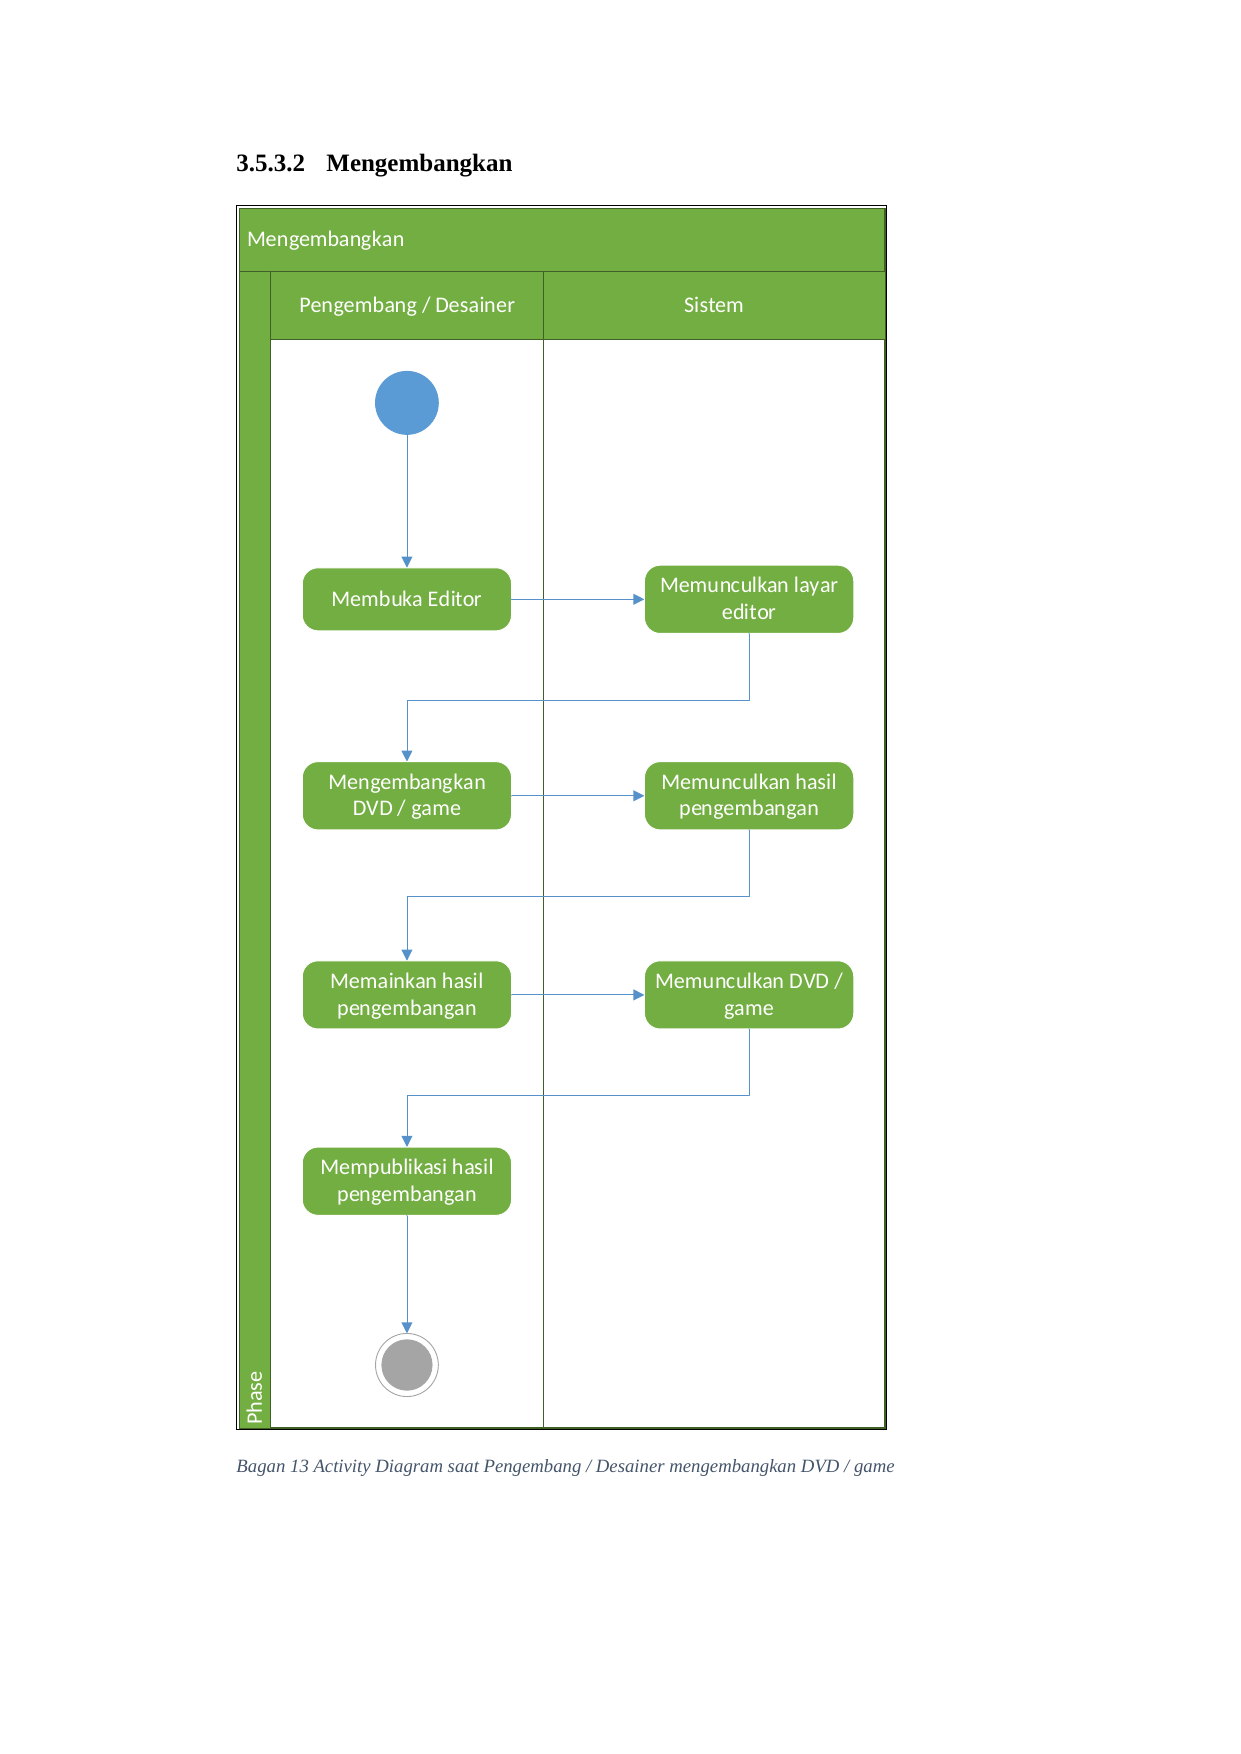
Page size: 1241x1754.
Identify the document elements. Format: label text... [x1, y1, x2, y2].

text Bagan 13 Activity Diagram saat Pengembang / Desainer mengembangkan DVD / game [236, 1455, 1092, 1476]
subtitle Mengembangkan [236, 148, 1092, 176]
